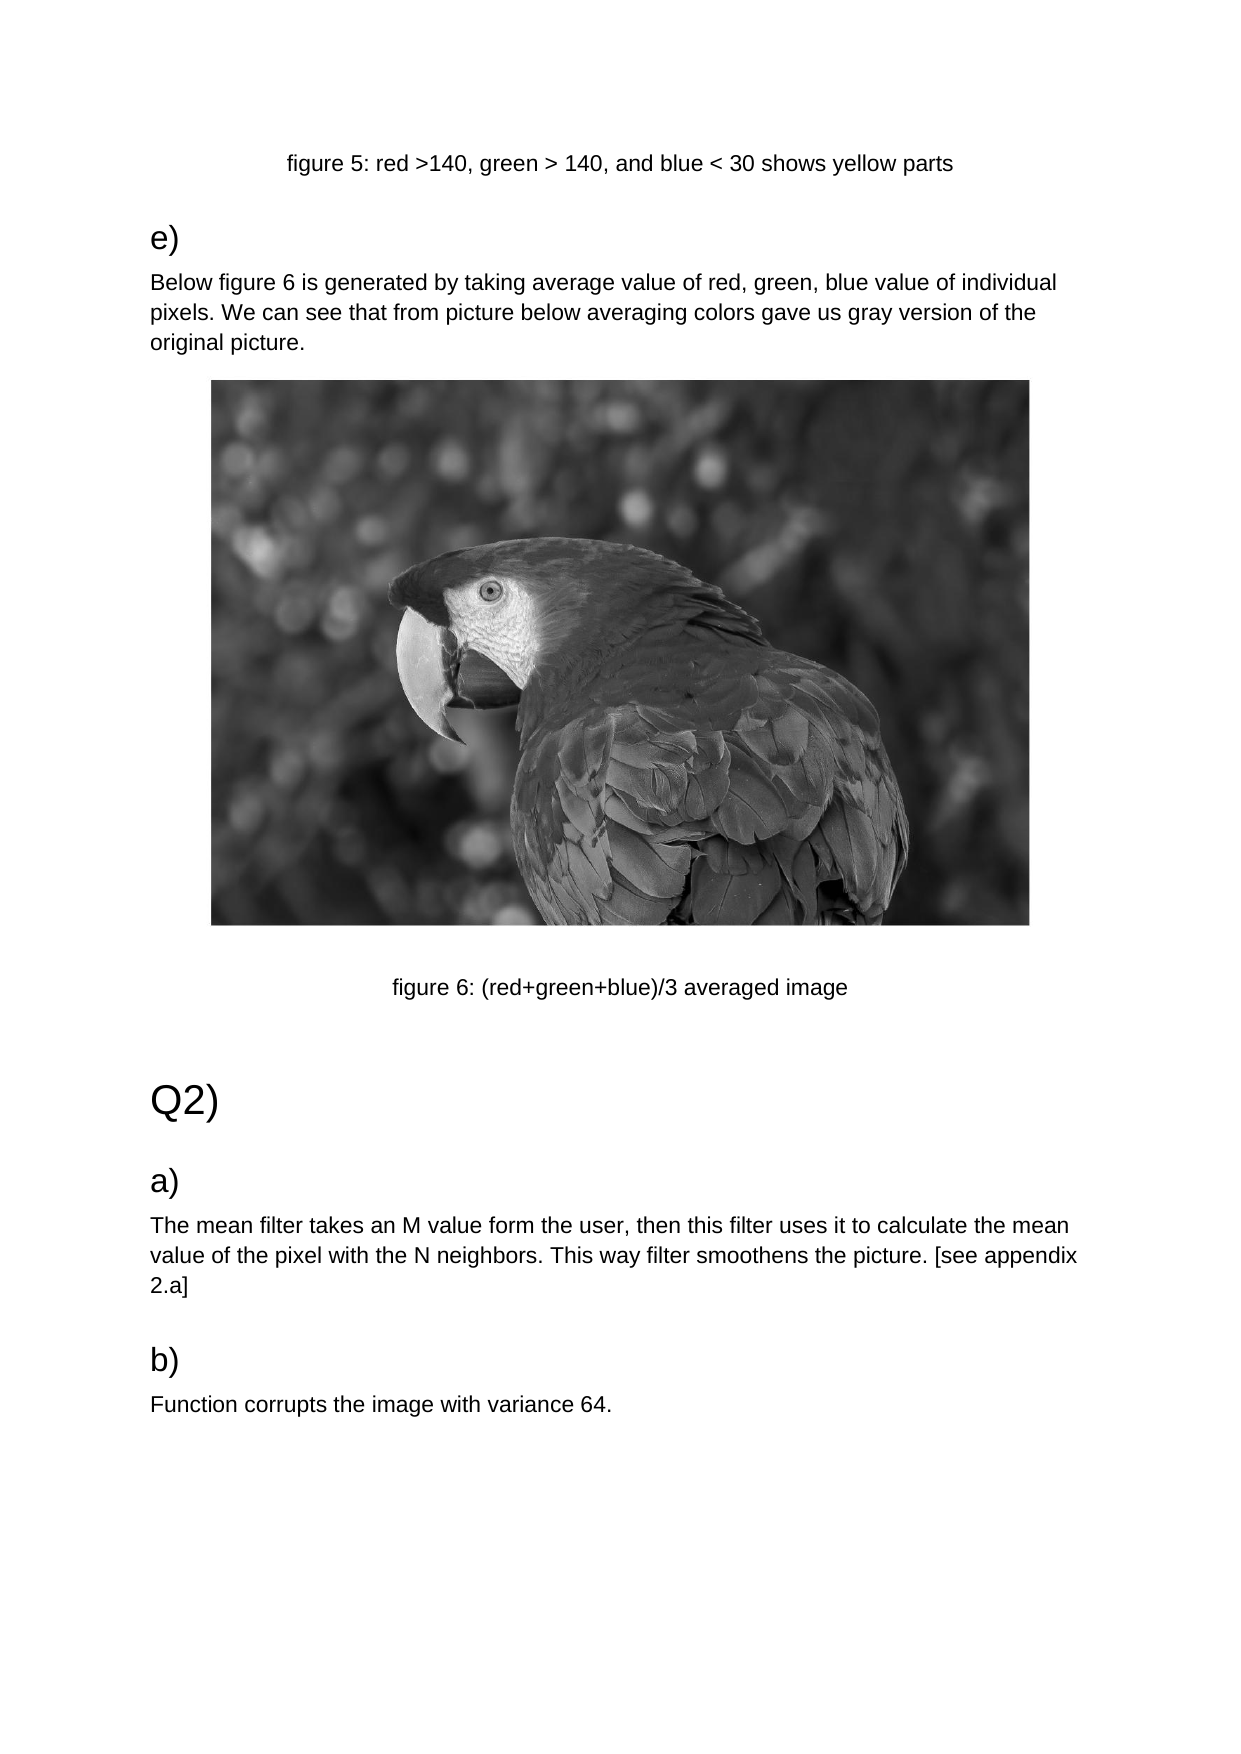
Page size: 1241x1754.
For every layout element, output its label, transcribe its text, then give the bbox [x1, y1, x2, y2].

picture [150, 359, 1091, 970]
subtitle b) [150, 1340, 1090, 1378]
text figure 6: (red+green+blue)/3 averaged image [150, 973, 1090, 1000]
subtitle Q2) [150, 1076, 1090, 1123]
text figure 5: red >140, green > 140, and blue < 30 shows yellow parts [150, 150, 1090, 176]
subtitle e) [150, 218, 1090, 256]
text The mean filter takes an M value form the user, then this filter uses it to calculate the mean value of the pixel with the N neighbors. This way filter smoothens the picture. [see appendix 2.a] [150, 1212, 1090, 1299]
subtitle a) [150, 1161, 1090, 1199]
text Below figure 6 is generated by taking average value of red, green, blue value of individual pixels. We can see that from picture below averaging colors gave us gray version of the original picture. [150, 269, 1090, 355]
text Function corrupts the image with variance 64. [150, 1391, 1090, 1417]
